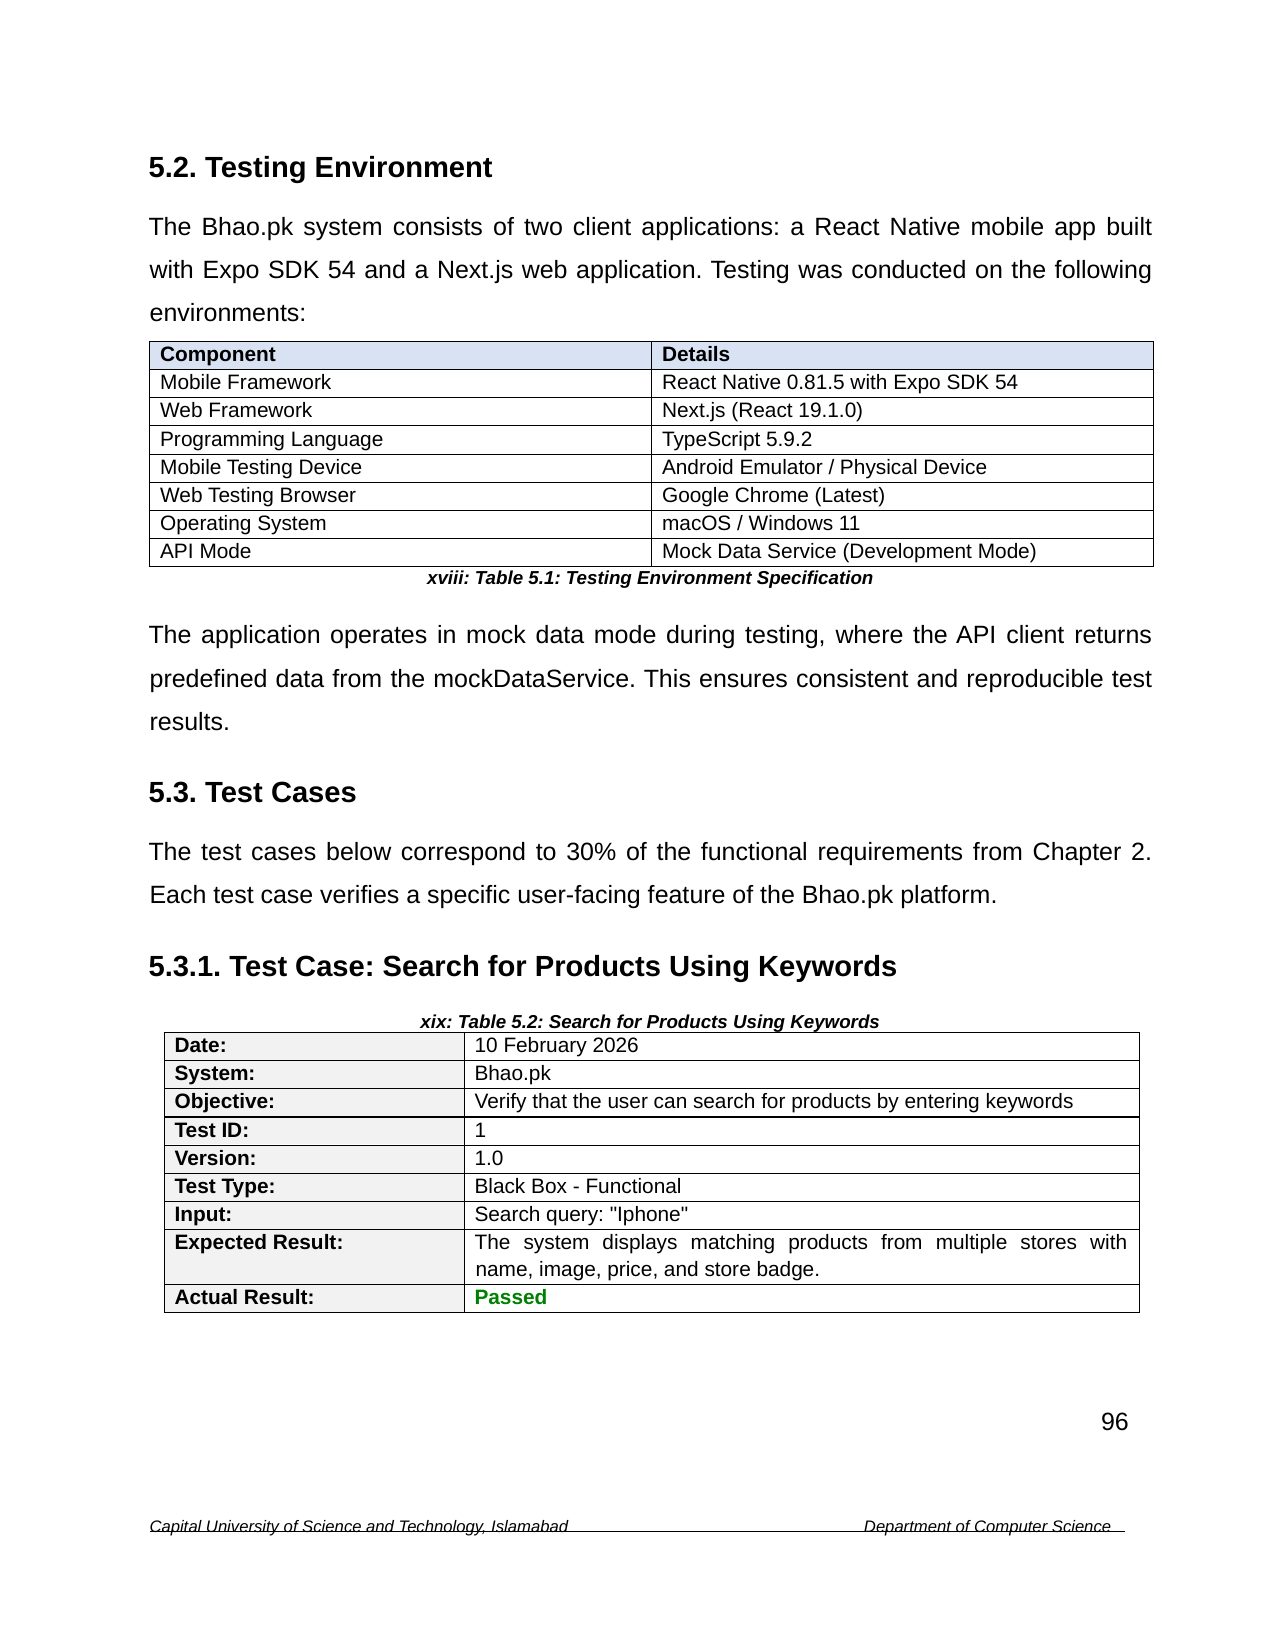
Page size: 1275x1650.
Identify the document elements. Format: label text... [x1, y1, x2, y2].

table_cell Actual Result: [165, 1285, 464, 1312]
table_header 10 February 2026 [465, 1033, 1139, 1060]
table_cell The system displays matching products from multiple stores with name, image, price, and store badge. [465, 1230, 1139, 1284]
table_cell Passed [465, 1285, 1139, 1312]
table_cell Web Testing Browser [150, 483, 651, 510]
table_cell Mobile Framework [150, 370, 651, 397]
table_cell Android Emulator / Physical Device [652, 455, 1153, 482]
table_cell Input: [165, 1202, 464, 1229]
table_cell Test ID: [165, 1118, 464, 1144]
table_cell Test Type: [165, 1174, 464, 1201]
table_cell Mock Data Service (Development Mode) [652, 539, 1153, 566]
table_cell macOS / Windows 11 [652, 511, 1153, 538]
table_cell 1.0 [465, 1146, 1139, 1173]
table_cell Programming Language [150, 426, 651, 453]
text xviii: Table 5.1: Testing Environment Specification [148, 567, 1154, 589]
text xix: Table 5.2: Search for Products Using Keywords [148, 1011, 1154, 1032]
table_cell React Native 0.81.5 with Expo SDK 54 [652, 370, 1153, 397]
subtitle 5.2. Testing Environment [148, 150, 1154, 183]
table_header Component [150, 342, 651, 369]
table_cell Bhao.pk [465, 1061, 1139, 1088]
table_cell Black Box - Functional [465, 1174, 1139, 1201]
text The application operates in mock data mode during testing, where the API client returns predefined data from the mockDataService. This ensures consistent and reproducible test results. [148, 621, 1154, 736]
text The test cases below correspond to 30% of the functional requirements from Chapter 2. Each test case verifies a specific user-facing feature of the Bhao.pk platform. [148, 837, 1154, 909]
table_cell 1 [465, 1118, 1139, 1144]
table_cell Operating System [150, 511, 651, 538]
table_cell Verify that the user can search for products by entering keywords [465, 1089, 1139, 1116]
text The Bhao.pk system consists of two client applications: a React Native mobile app built with Expo SDK 54 and a Next.js web application. Testing was conducted on the following environments: [148, 212, 1154, 327]
table_cell Version: [165, 1146, 464, 1173]
table_cell TypeScript 5.9.2 [652, 426, 1153, 453]
subtitle 5.3. Test Cases [148, 775, 1154, 809]
table_cell API Mode [150, 539, 651, 566]
table_cell Objective: [165, 1089, 464, 1116]
table_cell Expected Result: [165, 1230, 464, 1284]
table_cell Google Chrome (Latest) [652, 483, 1153, 510]
table_cell Web Framework [150, 398, 651, 425]
table_header Date: [165, 1033, 464, 1060]
table_cell System: [165, 1061, 464, 1088]
subtitle 5.3.1. Test Case: Search for Products Using Keywords [148, 949, 1154, 982]
table_header Details [652, 342, 1153, 369]
table_cell Mobile Testing Device [150, 455, 651, 482]
table_cell Next.js (React 19.1.0) [652, 398, 1153, 425]
table_cell Search query: "Iphone" [465, 1202, 1139, 1229]
